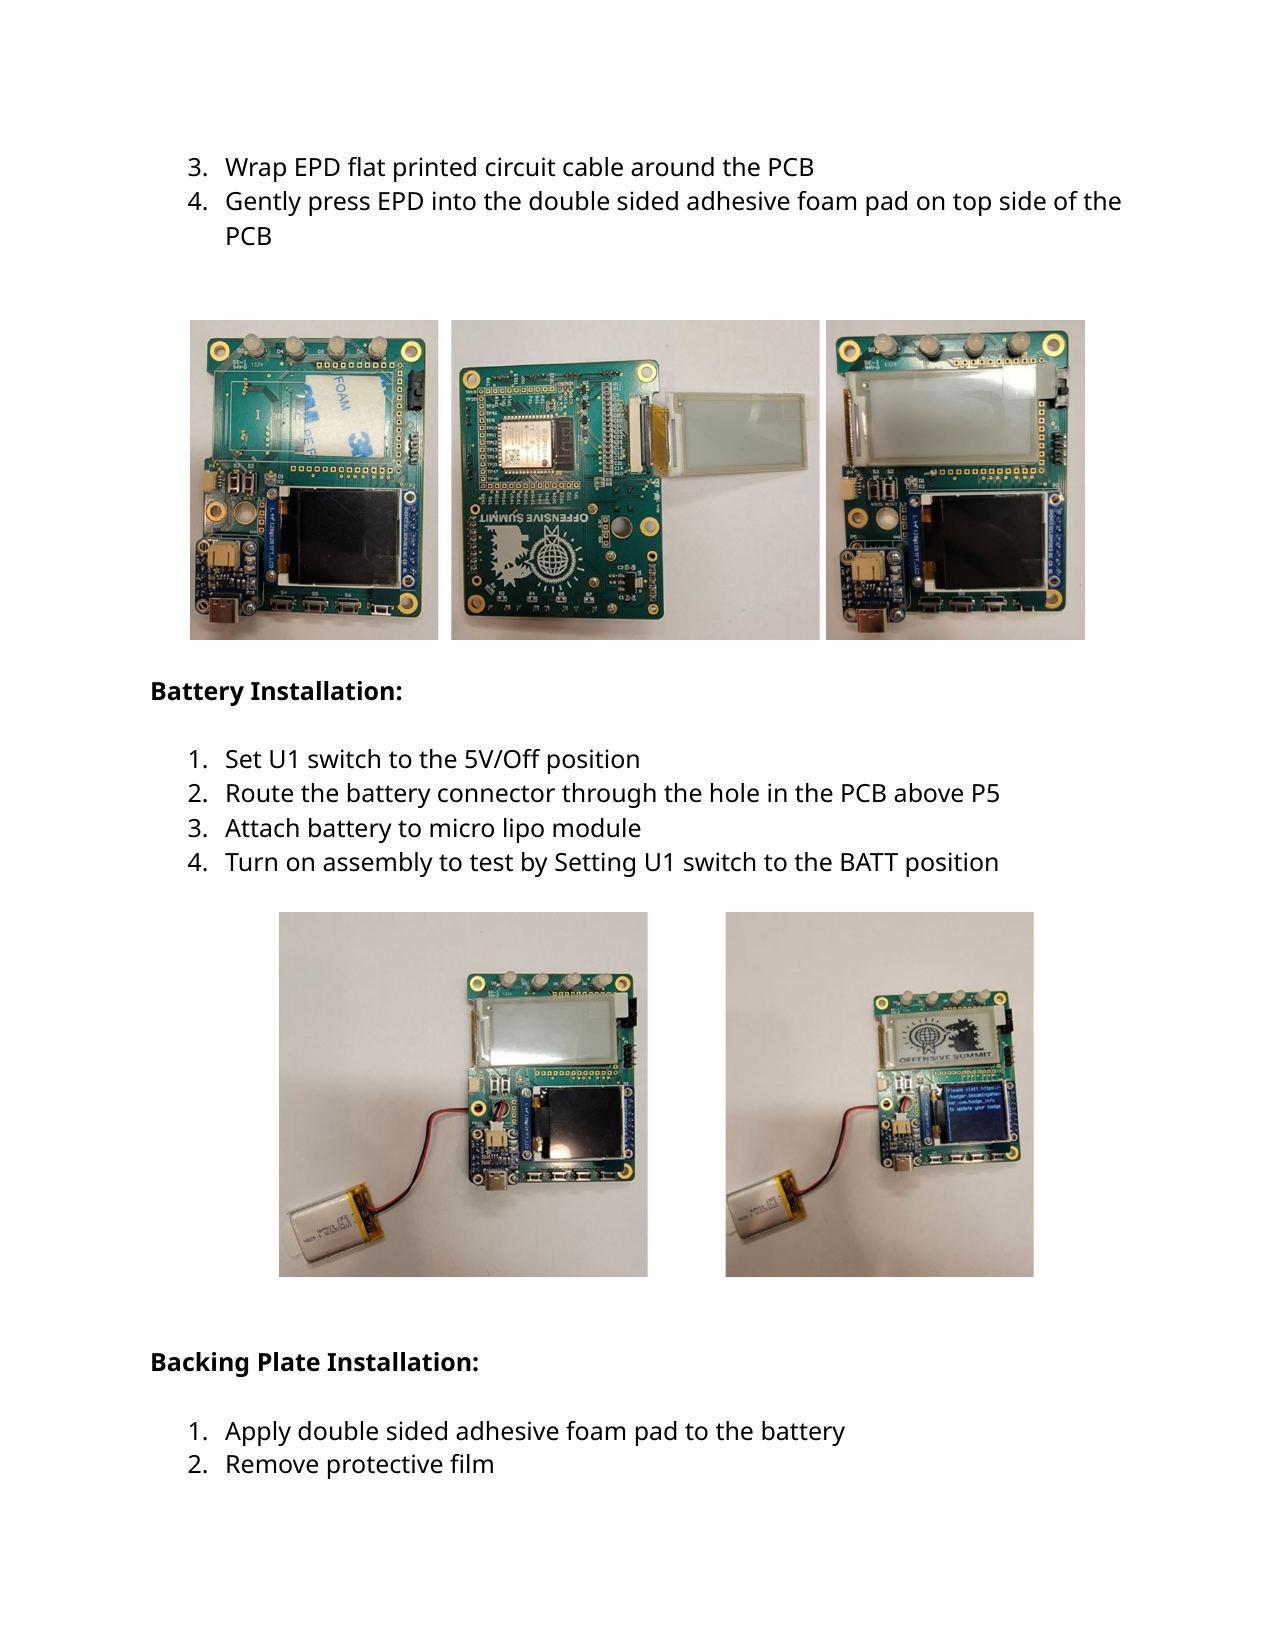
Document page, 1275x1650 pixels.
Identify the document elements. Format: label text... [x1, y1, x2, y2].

text Backing Plate Installation: [150, 1345, 1125, 1379]
list Remove protective film [187, 1447, 1125, 1481]
list Attach battery to micro lipo module [187, 810, 1125, 844]
text Battery Installation: [150, 674, 1125, 708]
picture [725, 912, 1034, 1277]
picture [190, 320, 439, 640]
picture [826, 320, 1085, 640]
list Wrap EPD flat printed circuit cable around the PCB [187, 150, 1125, 184]
list Gently press EPD into the double sided adhesive foam pad on top side of the PCB [187, 184, 1125, 252]
list Set U1 switch to the 5V/Off position [187, 742, 1125, 776]
list Route the battery connector through the hole in the PCB above P5 [187, 776, 1125, 810]
list Turn on assembly to test by Setting U1 switch to the BATT position [187, 844, 1125, 912]
picture [279, 912, 648, 1277]
list Apply double sided adhesive foam pad to the battery [187, 1413, 1125, 1447]
picture [451, 320, 820, 640]
